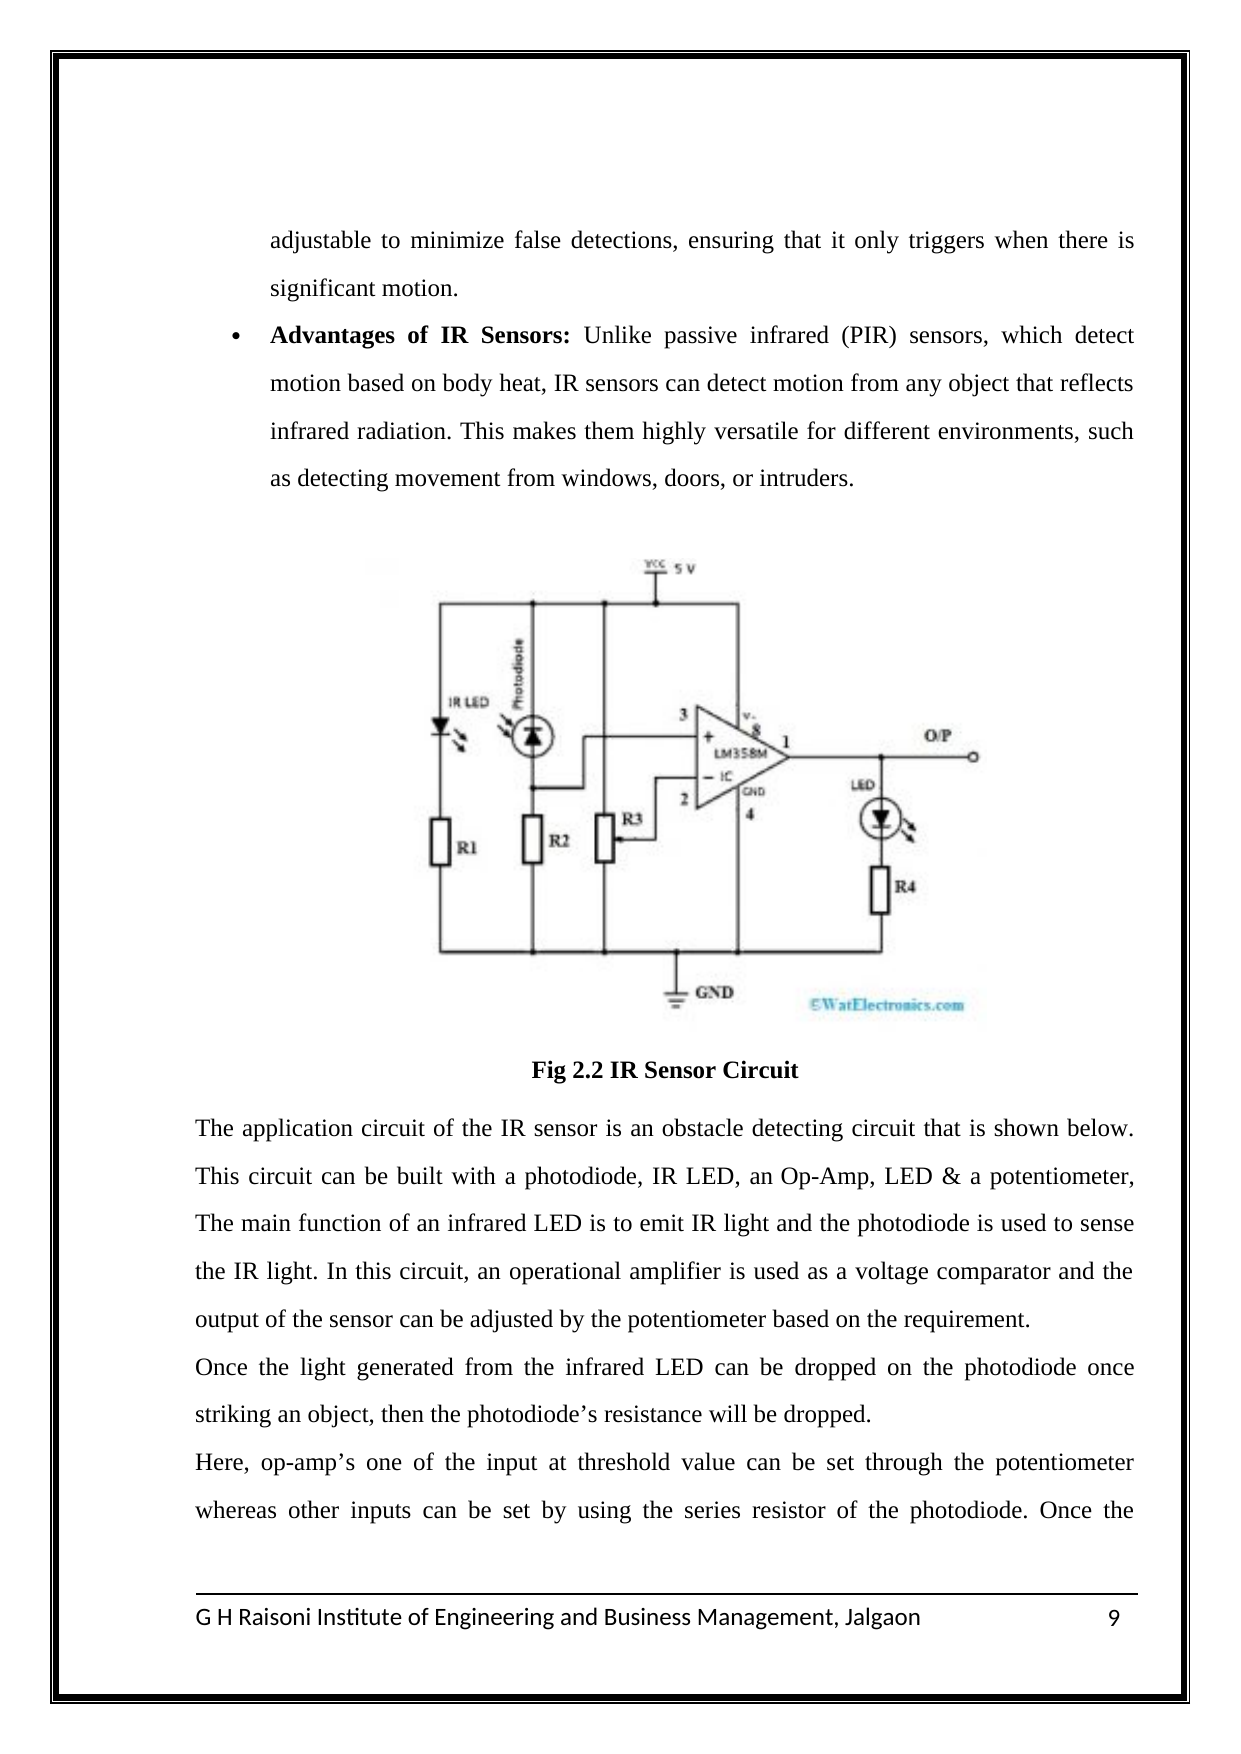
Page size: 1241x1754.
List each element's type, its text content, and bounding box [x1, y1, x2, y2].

text The application circuit of the IR sensor is an obstacle detecting circuit that is shown below. This circuit can be built with a photodiode, IR LED, an Op-Amp, LED & a potentiometer, The main function of an infrared LED is to emit IR light and the photodiode is used to sense the IR light. In this circuit, an operational amplifier is used as a voltage comparator and the output of the sensor can be adjusted by the potentiometer based on the requirement. [195, 1113, 1135, 1333]
text Fig 2.2 IR Sensor Circuit [195, 1056, 1135, 1084]
picture [365, 558, 987, 1032]
list Advantages of IR Sensors: Unlike passive infrared (PIR) sensors, which detect motion based on body heat, IR sensors can detect motion from any object that reflects infrared radiation. This makes them highly versatile for different environments, such as detecting movement from windows, doors, or intruders. [232, 320, 1135, 492]
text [195, 1447, 1135, 1523]
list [232, 225, 1135, 301]
text Once the light generated from the infrared LED can be dropped on the photodiode once striking an object, then the photodiode’s resistance will be dropped. [195, 1352, 1135, 1428]
